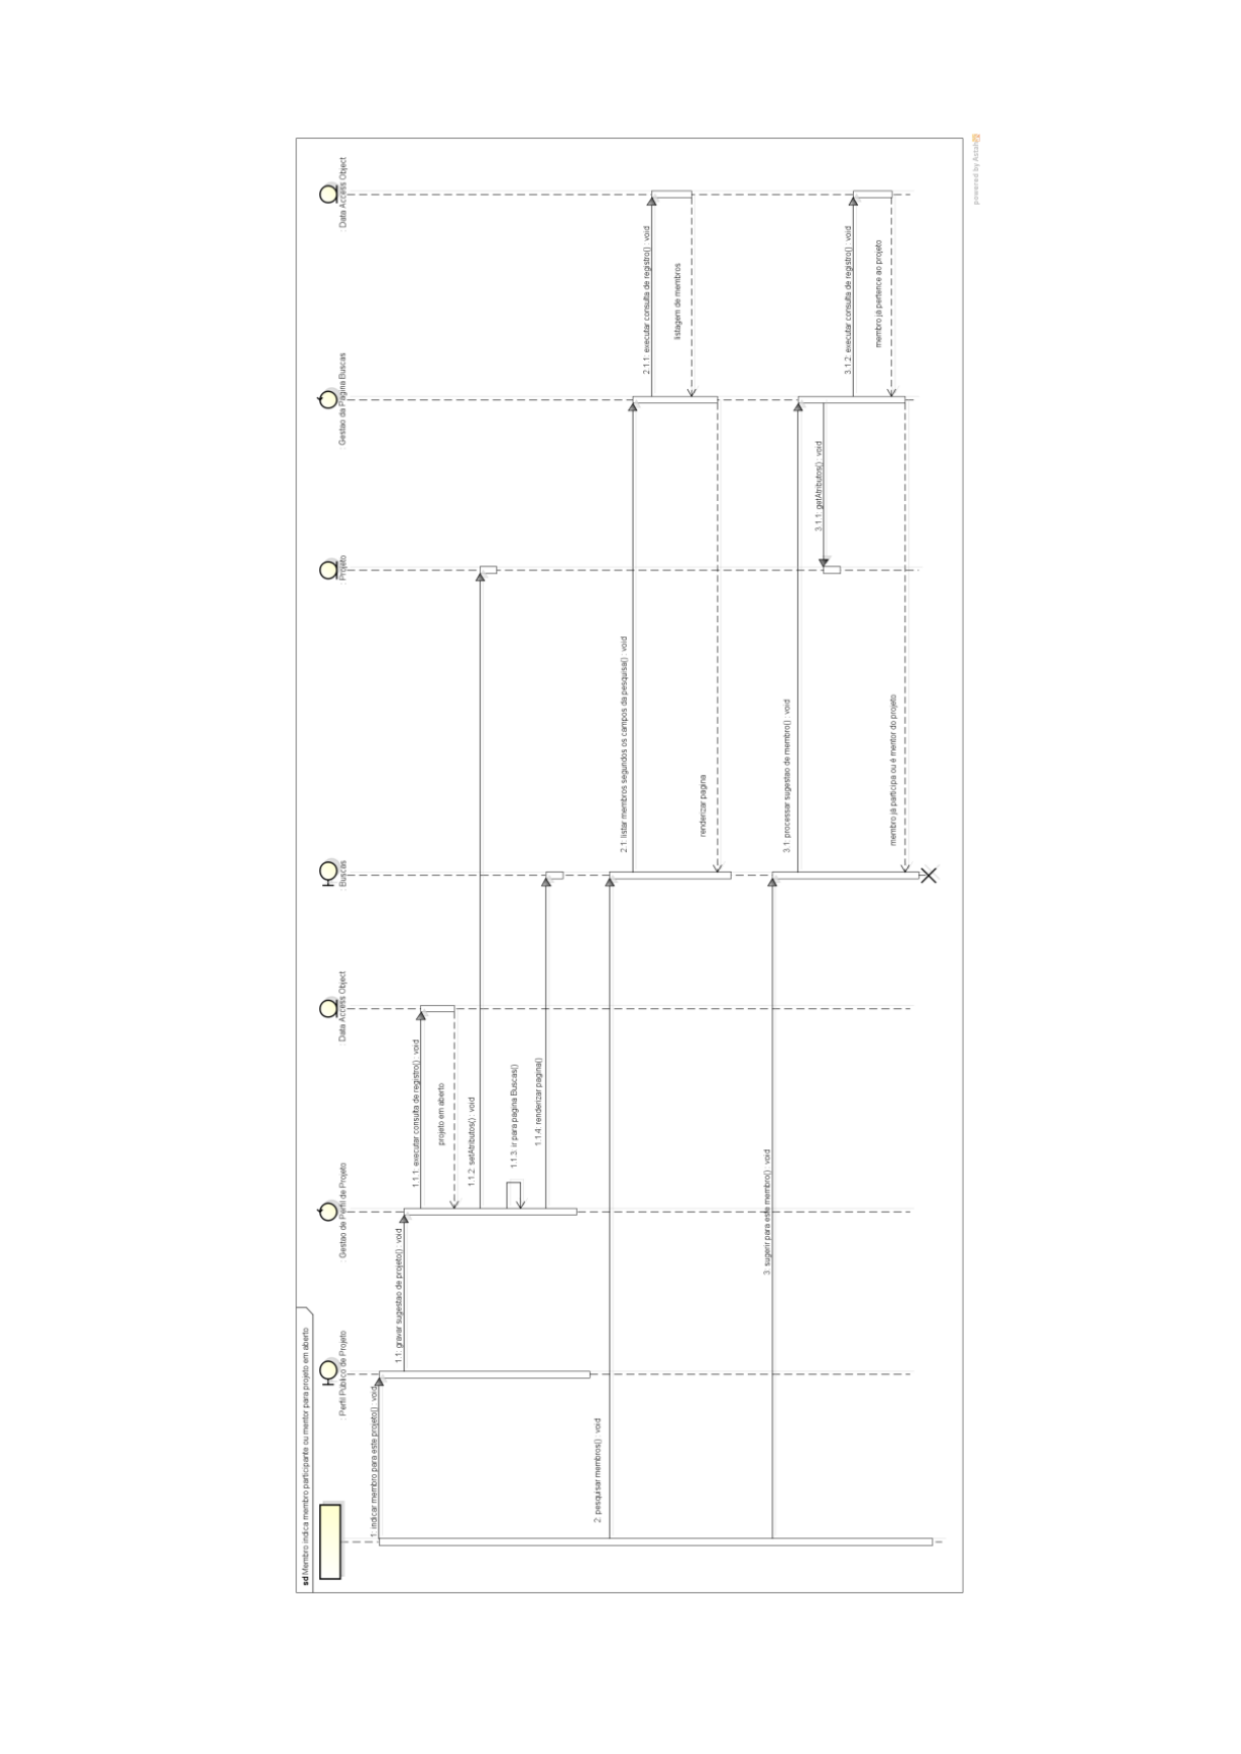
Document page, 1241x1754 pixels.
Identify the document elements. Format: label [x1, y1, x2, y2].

picture [290, 133, 982, 1598]
